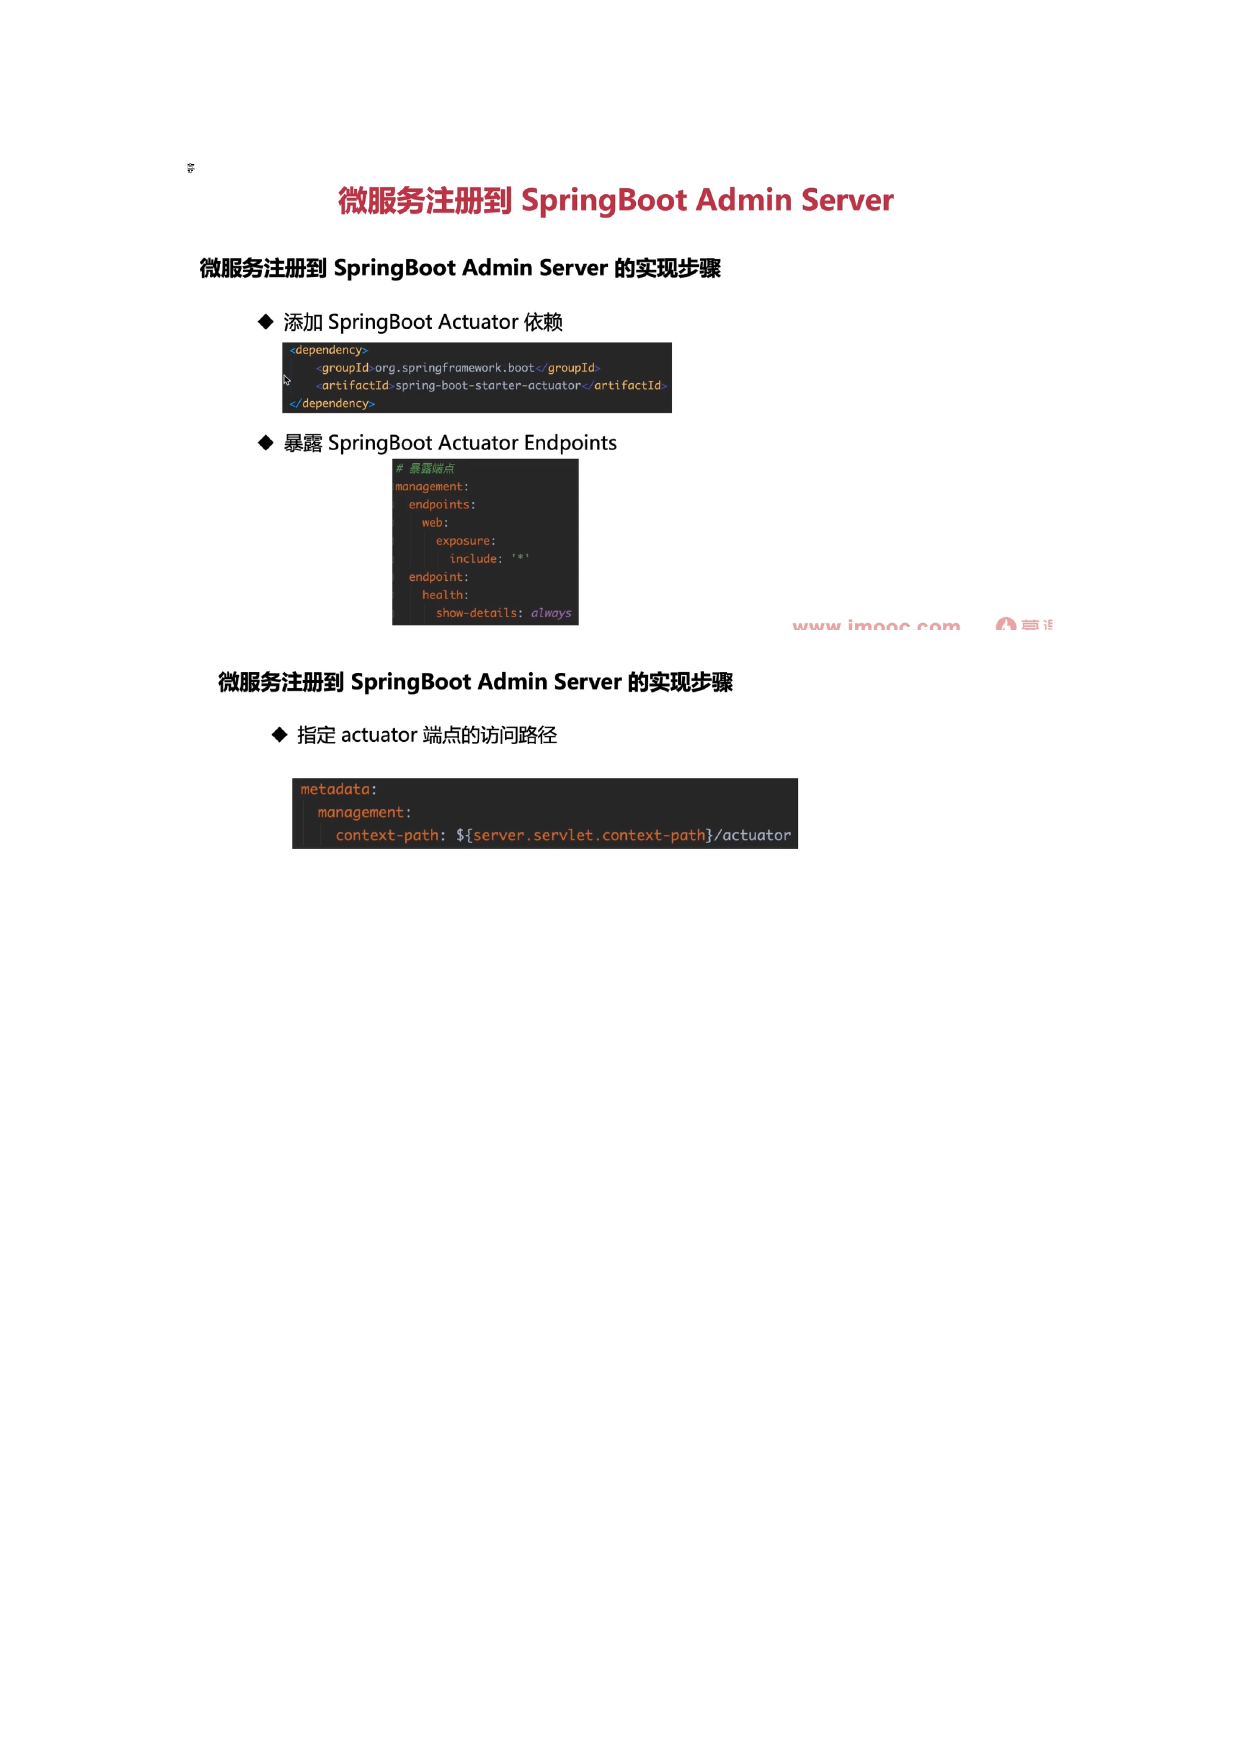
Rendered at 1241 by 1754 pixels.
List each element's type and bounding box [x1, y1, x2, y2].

picture [187, 162, 1053, 630]
picture [187, 649, 1053, 900]
